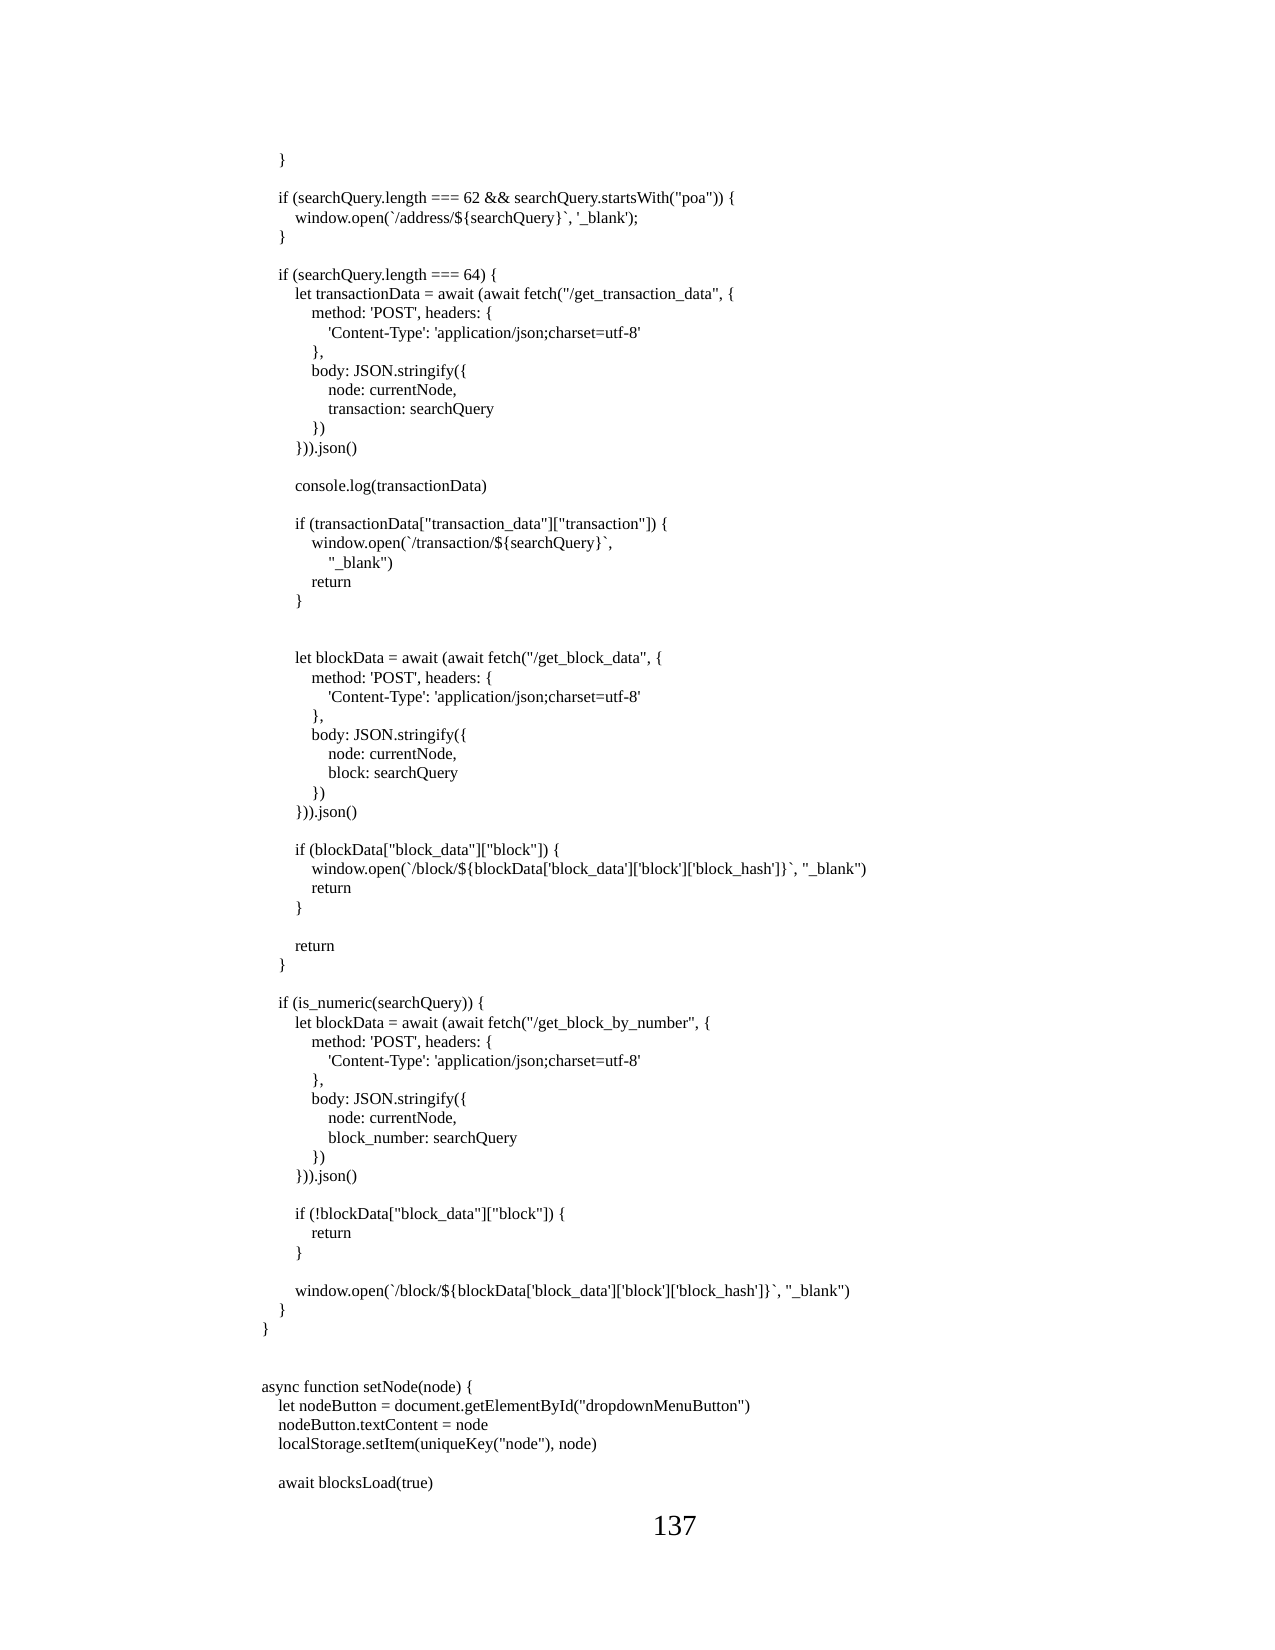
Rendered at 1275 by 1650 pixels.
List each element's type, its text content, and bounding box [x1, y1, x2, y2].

list body: JSON.stringify({ [261, 361, 1125, 380]
list node: currentNode, [261, 744, 1125, 763]
list let transactionData = await (await fetch("/get_transaction_data", { [261, 284, 1125, 303]
list })).json() [261, 802, 1125, 821]
list 'Content-Type': 'application/json;charset=utf-8' [261, 322, 1125, 342]
list "_blank") [261, 552, 1125, 572]
list if (blockData["block_data"]["block"]) { [261, 840, 1125, 859]
list body: JSON.stringify({ [261, 725, 1125, 744]
list if (transactionData["transaction_data"]["transaction"]) { [261, 514, 1125, 533]
list } [261, 897, 1125, 917]
list })).json() [261, 1166, 1125, 1185]
list }) [261, 782, 1125, 802]
list 'Content-Type': 'application/json;charset=utf-8' [261, 687, 1125, 706]
list } [261, 227, 1125, 246]
list })).json() [261, 437, 1125, 457]
list console.log(transactionData) [261, 476, 1125, 495]
list if (searchQuery.length === 64) { [261, 265, 1125, 284]
list window.open(`/transaction/${searchQuery}`, [261, 533, 1125, 552]
list node: currentNode, [261, 1108, 1125, 1127]
list } [261, 1242, 1125, 1262]
list if (searchQuery.length === 62 && searchQuery.startsWith("poa")) { [261, 188, 1125, 207]
list await blocksLoad(true) [261, 1472, 1125, 1492]
list block: searchQuery [261, 763, 1125, 782]
list return [261, 936, 1125, 955]
list return [261, 878, 1125, 897]
list async function setNode(node) { [261, 1377, 1125, 1396]
list window.open(`/block/${blockData['block_data']['block']['block_hash']}`, "_blank") [261, 1281, 1125, 1300]
list localStorage.setItem(uniqueKey("node"), node) [261, 1434, 1125, 1453]
list node: currentNode, [261, 380, 1125, 399]
list } [261, 591, 1125, 610]
list window.open(`/address/${searchQuery}`, '_blank'); [261, 207, 1125, 227]
list 'Content-Type': 'application/json;charset=utf-8' [261, 1051, 1125, 1070]
list }, [261, 342, 1125, 361]
list let blockData = await (await fetch("/get_block_by_number", { [261, 1012, 1125, 1032]
list transaction: searchQuery [261, 399, 1125, 418]
list } [261, 955, 1125, 974]
list method: 'POST', headers: { [261, 667, 1125, 687]
list block_number: searchQuery [261, 1127, 1125, 1147]
list } [261, 150, 1125, 169]
list }, [261, 706, 1125, 725]
list let blockData = await (await fetch("/get_block_data", { [261, 648, 1125, 667]
list } [261, 1319, 1125, 1338]
list return [261, 572, 1125, 591]
list let nodeButton = document.getElementById("dropdownMenuButton") [261, 1396, 1125, 1415]
list method: 'POST', headers: { [261, 303, 1125, 322]
list }) [261, 1147, 1125, 1166]
list }) [261, 418, 1125, 437]
list nodeButton.textContent = node [261, 1415, 1125, 1434]
list return [261, 1223, 1125, 1242]
list method: 'POST', headers: { [261, 1032, 1125, 1051]
list body: JSON.stringify({ [261, 1089, 1125, 1108]
list } [261, 1300, 1125, 1319]
list if (is_numeric(searchQuery)) { [261, 993, 1125, 1012]
list if (!blockData["block_data"]["block"]) { [261, 1204, 1125, 1223]
list }, [261, 1070, 1125, 1089]
list window.open(`/block/${blockData['block_data']['block']['block_hash']}`, "_blank") [261, 859, 1125, 878]
